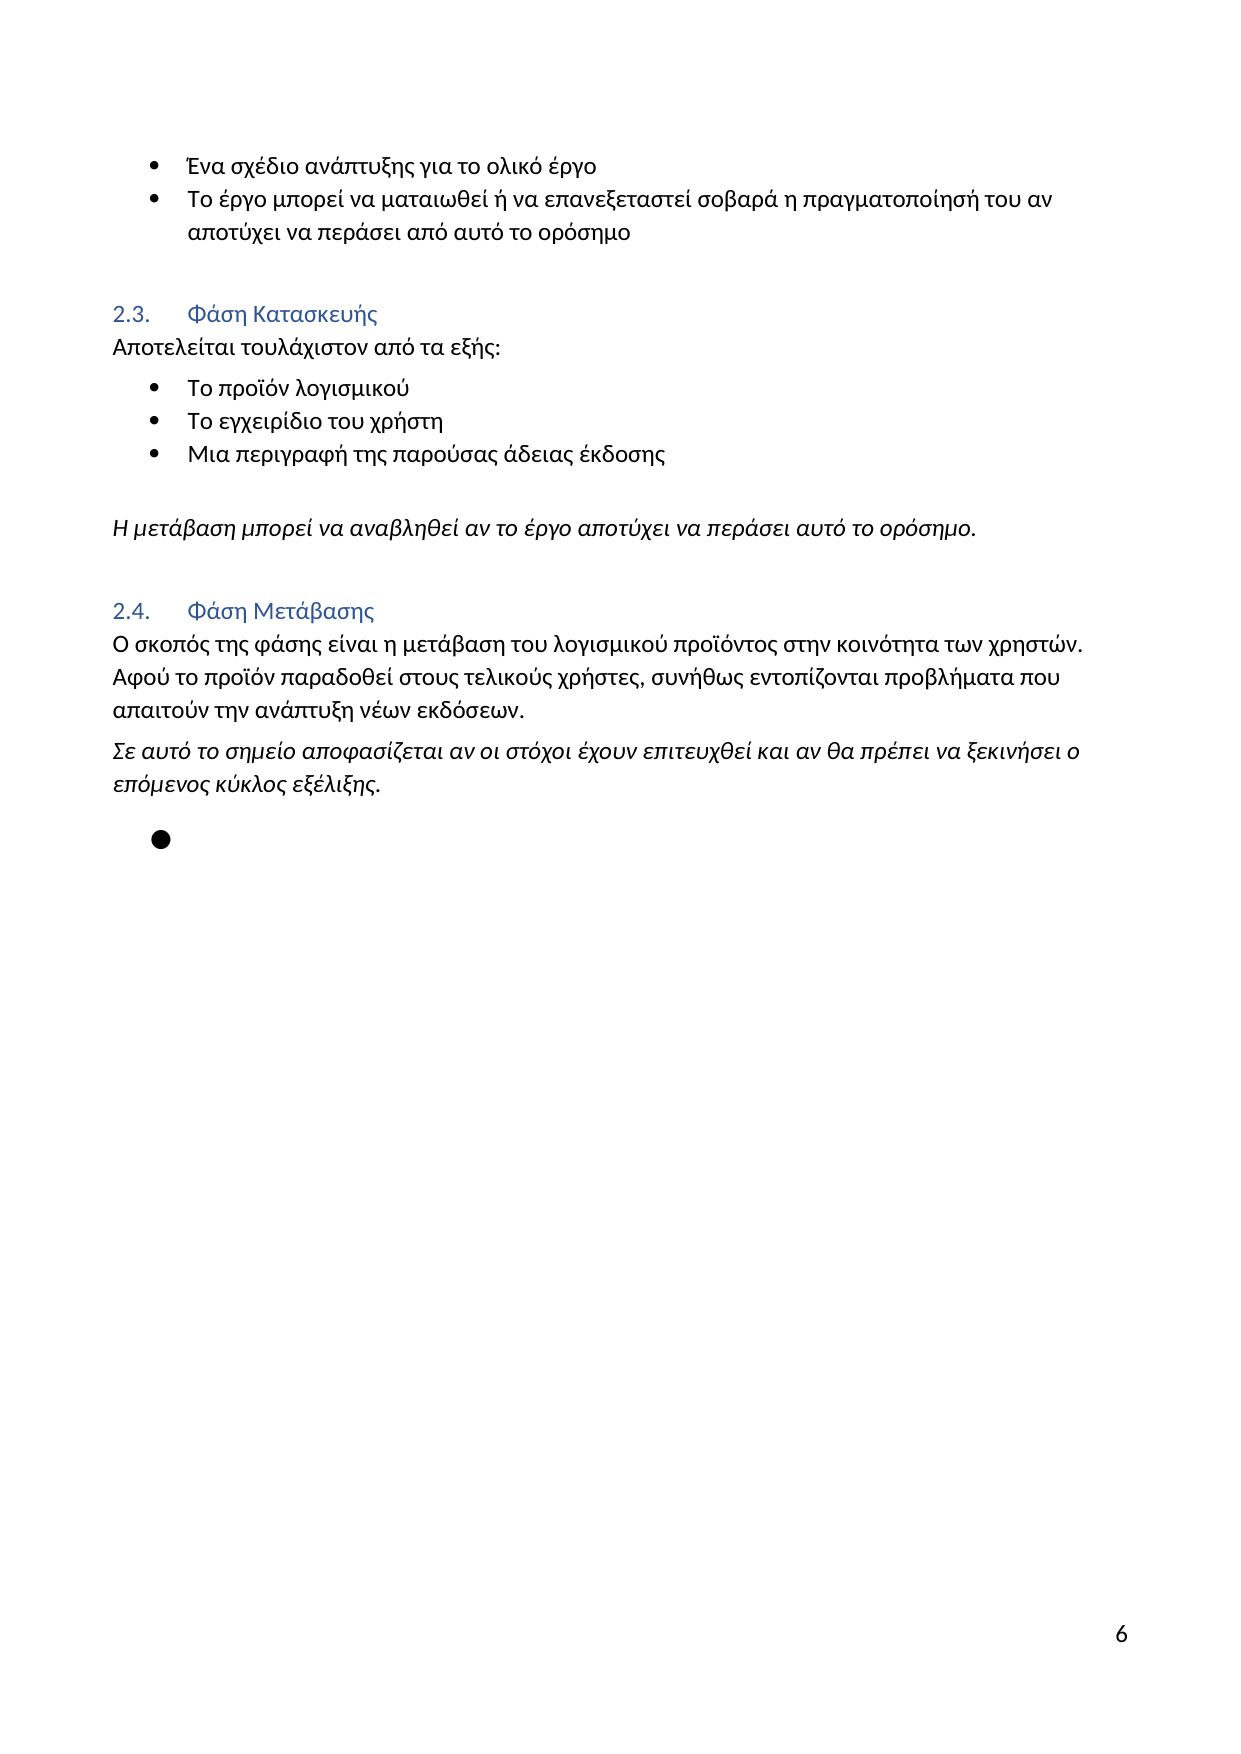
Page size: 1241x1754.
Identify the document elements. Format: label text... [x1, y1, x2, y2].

list Το προϊόν λογισμικού [150, 372, 1128, 403]
list Το εγχειρίδιο του χρήστη [150, 405, 1128, 436]
subtitle Φάση Κατασκευής [112, 298, 1128, 329]
text Σε αυτό το σημείο αποφασίζεται αν οι στόχοι έχουν επιτευχθεί και αν θα πρέπει να ξεκινήσει ο επόμενος κύκλος εξέλιξης. [112, 735, 1128, 798]
subtitle Φάση Μετάβασης [112, 595, 1128, 626]
list Το έργο μπορεί να ματαιωθεί ή να επανεξεταστεί σοβαρά η πραγματοποίησή του αν αποτύχει να περάσει από αυτό το ορόσημο [150, 183, 1128, 246]
text Η μετάβαση μπορεί να αναβληθεί αν το έργο αποτύχει να περάσει αυτό το ορόσημο. [112, 512, 1128, 543]
list Ένα σχέδιο ανάπτυξης για το ολικό έργο [150, 150, 1128, 181]
text Αποτελείται τουλάχιστον από τα εξής: [112, 331, 1128, 362]
text Ο σκοπός της φάσης είναι η μετάβαση του λογισμικού προϊόντος στην κοινότητα των χρηστών. Αφού το προϊόν παραδοθεί στους τελικούς χρήστες, συνήθως εντοπίζονται προβλήματα που απαιτούν την ανάπτυξη νέων εκδόσεων. [112, 628, 1128, 724]
list Μια περιγραφή της παρούσας άδειας έκδοσης [150, 438, 1128, 469]
